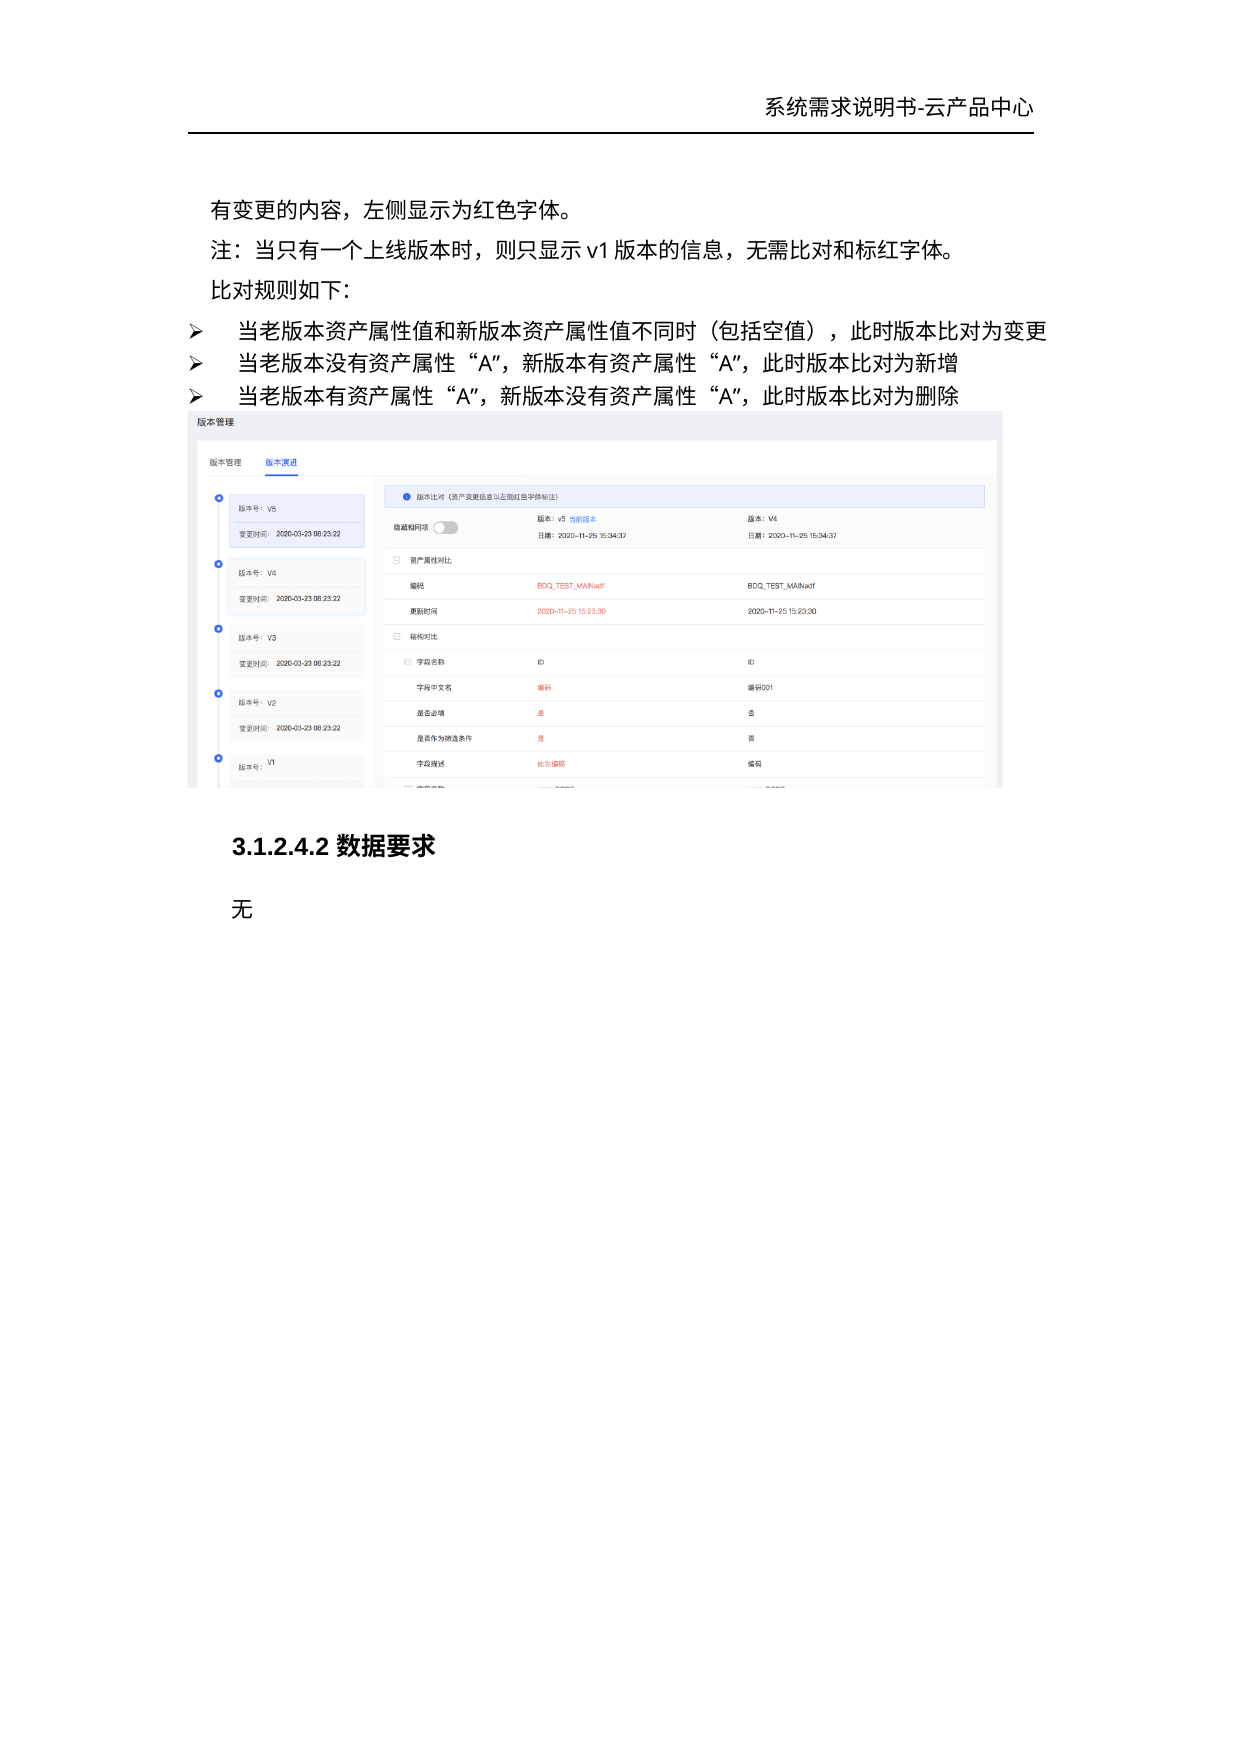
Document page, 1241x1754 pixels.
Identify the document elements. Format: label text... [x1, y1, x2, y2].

list 当老版本有资产属性“A”，新版本没有资产属性“A”，此时版本比对为删除 [187, 378, 1053, 411]
text 比对规则如下： [187, 273, 1053, 306]
text 注：当只有一个上线版本时，则只显示v1版本的信息，无需比对和标红字体。 [187, 233, 1053, 265]
list 当老版本没有资产属性“A”，新版本有资产属性“A”，此时版本比对为新增 [187, 346, 1053, 378]
list 当老版本资产属性值和新版本资产属性值不同时（包括空值），此时版本比对为变更 [187, 313, 1053, 346]
text 无 [187, 892, 1053, 924]
text 有变更的内容，左侧显示为红色字体。 [187, 192, 1053, 225]
subtitle 数据要求 [232, 812, 1053, 877]
picture [187, 411, 1003, 788]
